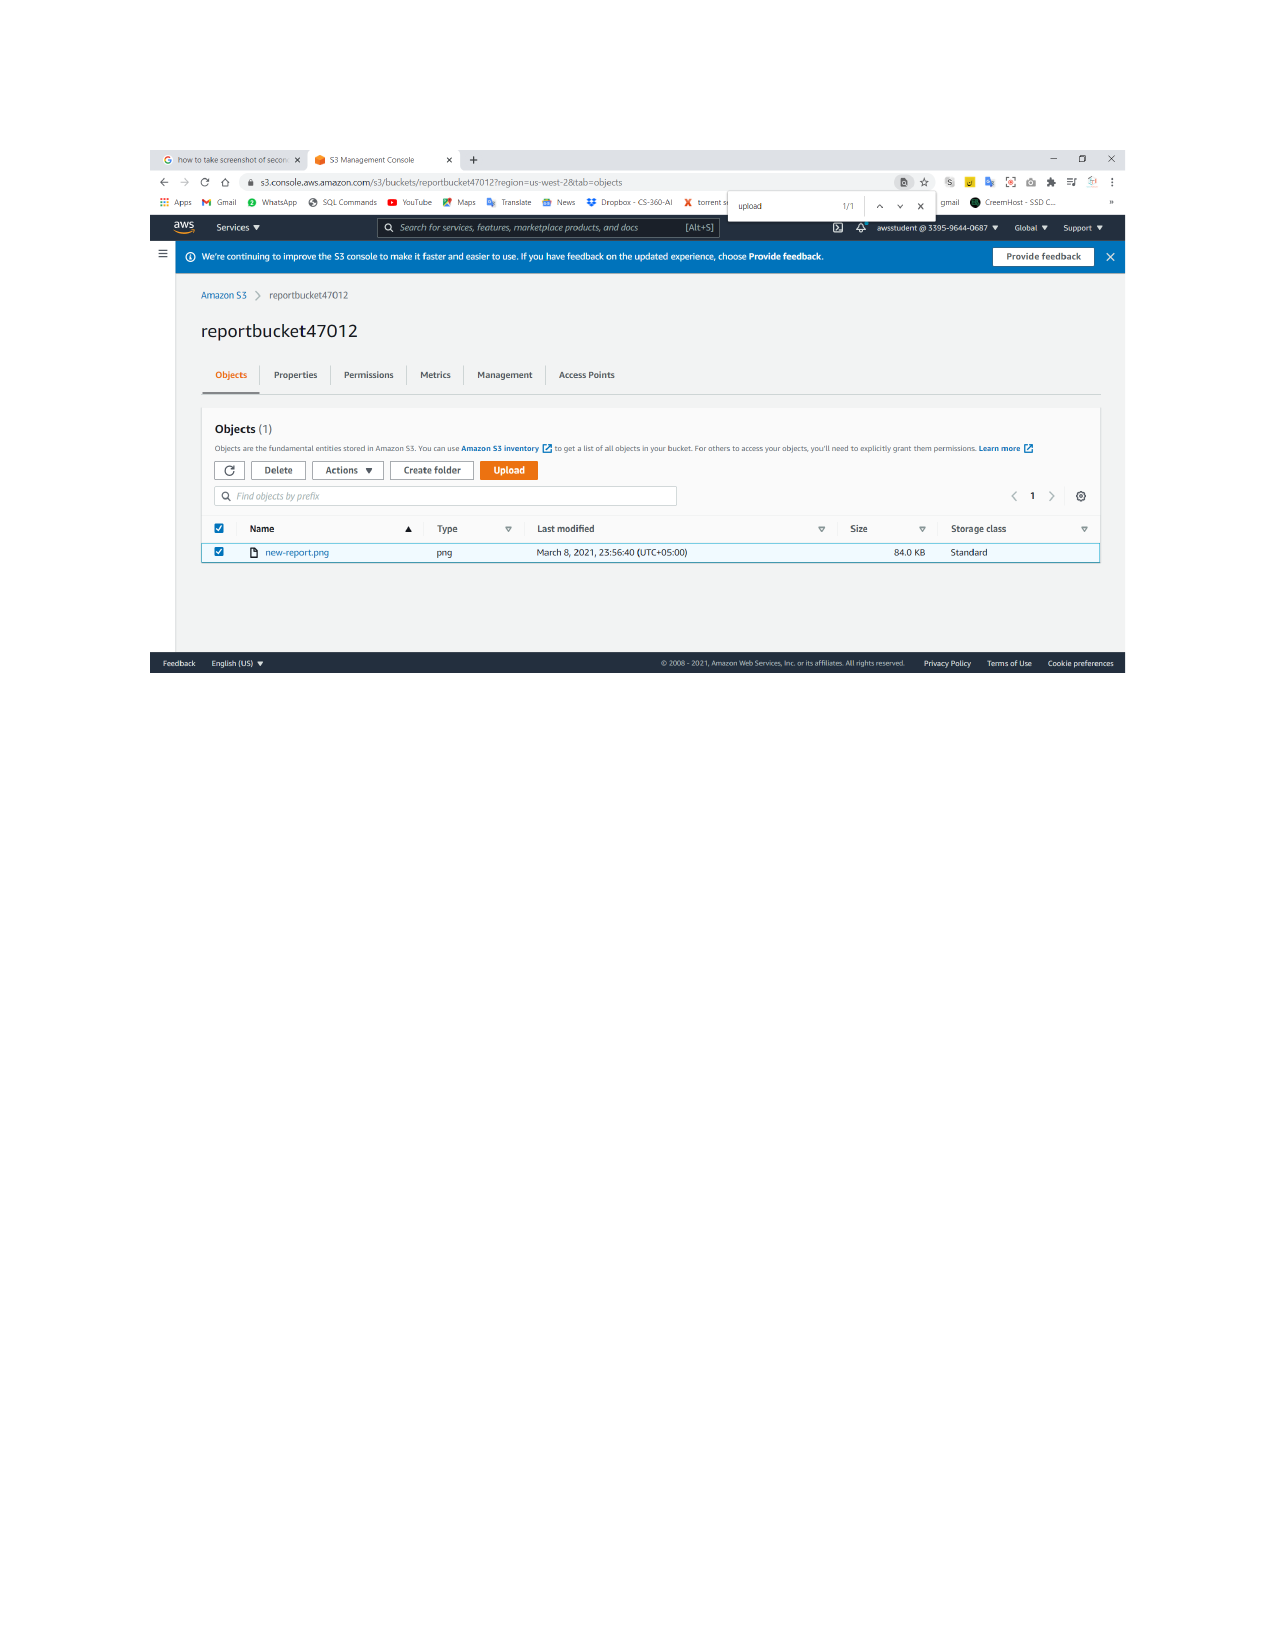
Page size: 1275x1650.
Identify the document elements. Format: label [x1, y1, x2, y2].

picture [150, 150, 1125, 673]
